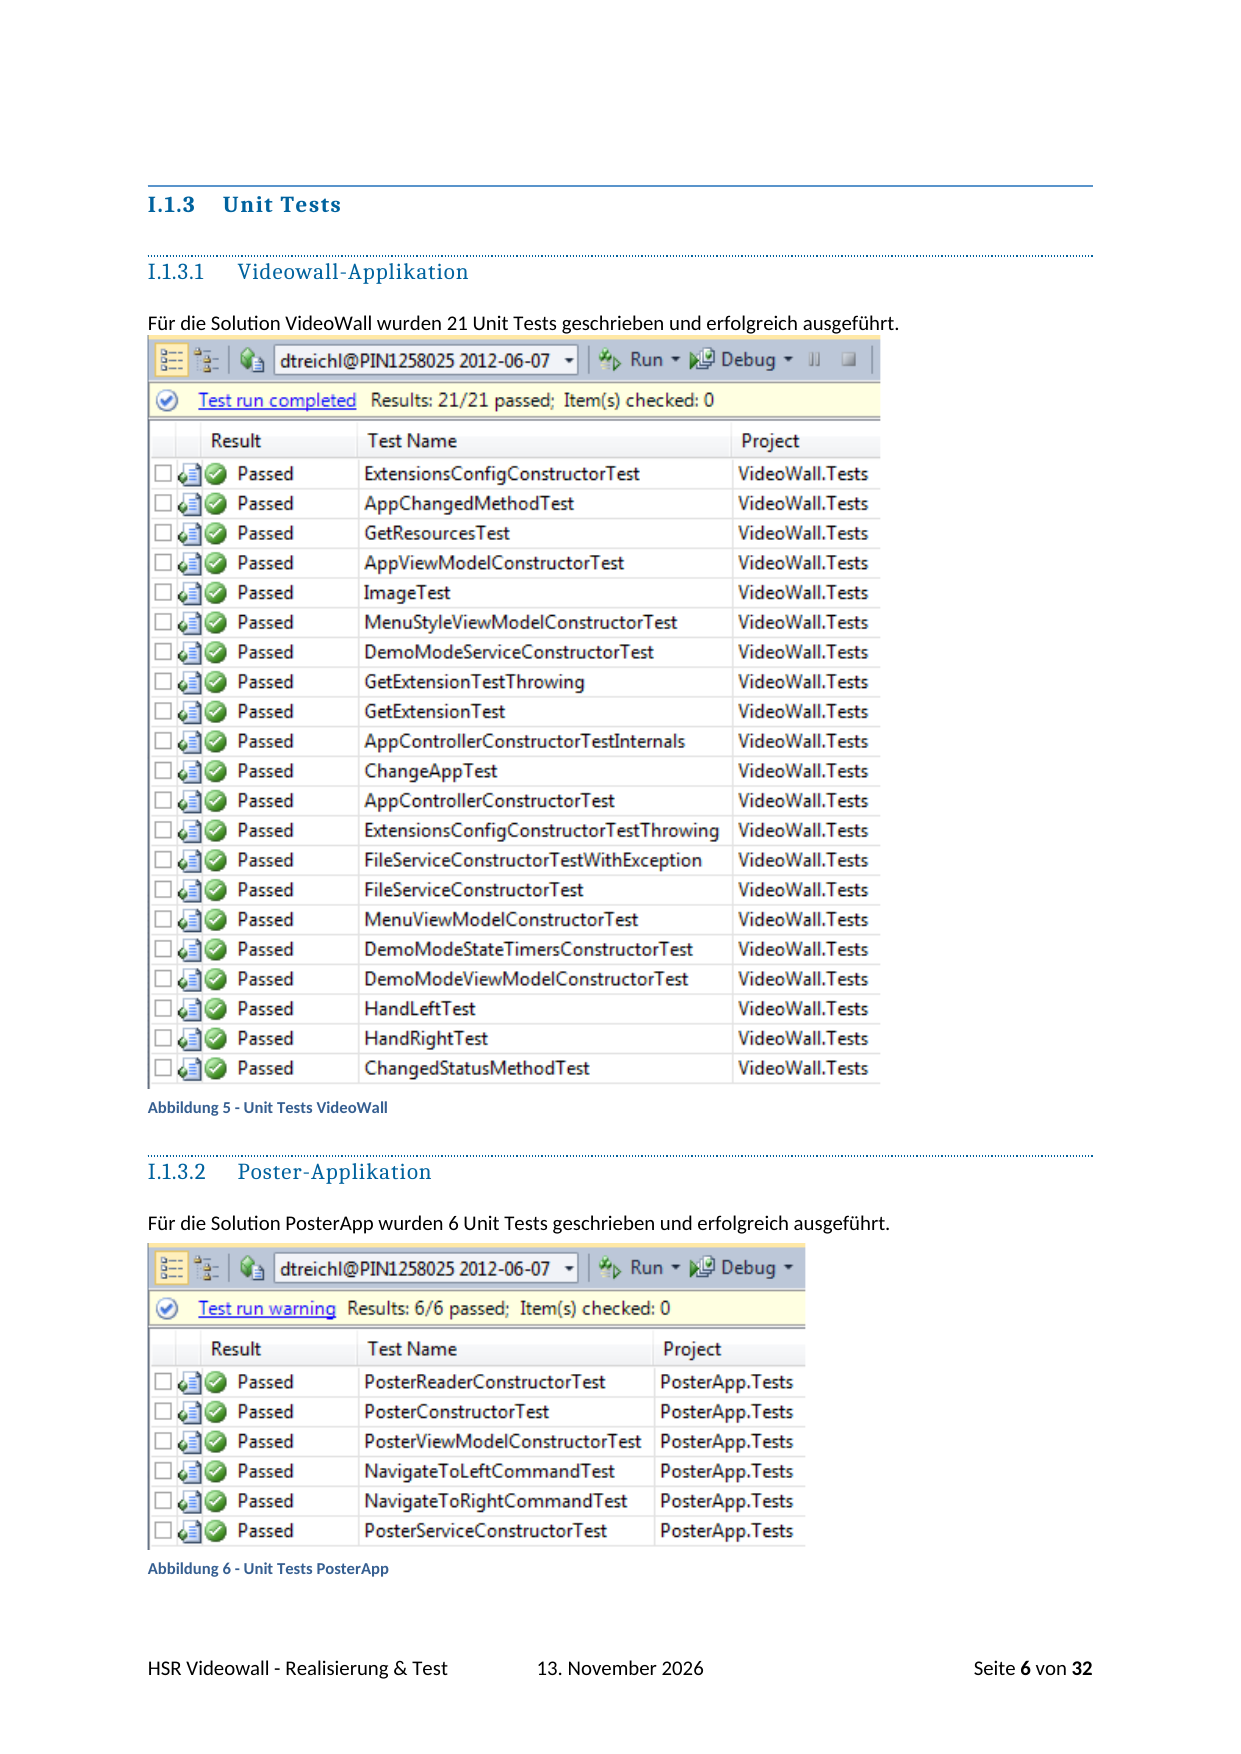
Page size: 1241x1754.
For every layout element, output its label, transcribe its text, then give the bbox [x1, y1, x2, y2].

text Für die Solution PosterApp wurden 6 Unit Tests geschrieben und erfolgreich ausgeführt. [148, 1210, 1093, 1235]
subtitle Unit Tests [148, 187, 1093, 218]
subtitle Poster-Applikation [148, 1155, 1093, 1185]
picture [147, 1243, 806, 1550]
picture [147, 335, 881, 1089]
subtitle Videowall-Applikation [148, 255, 1093, 285]
